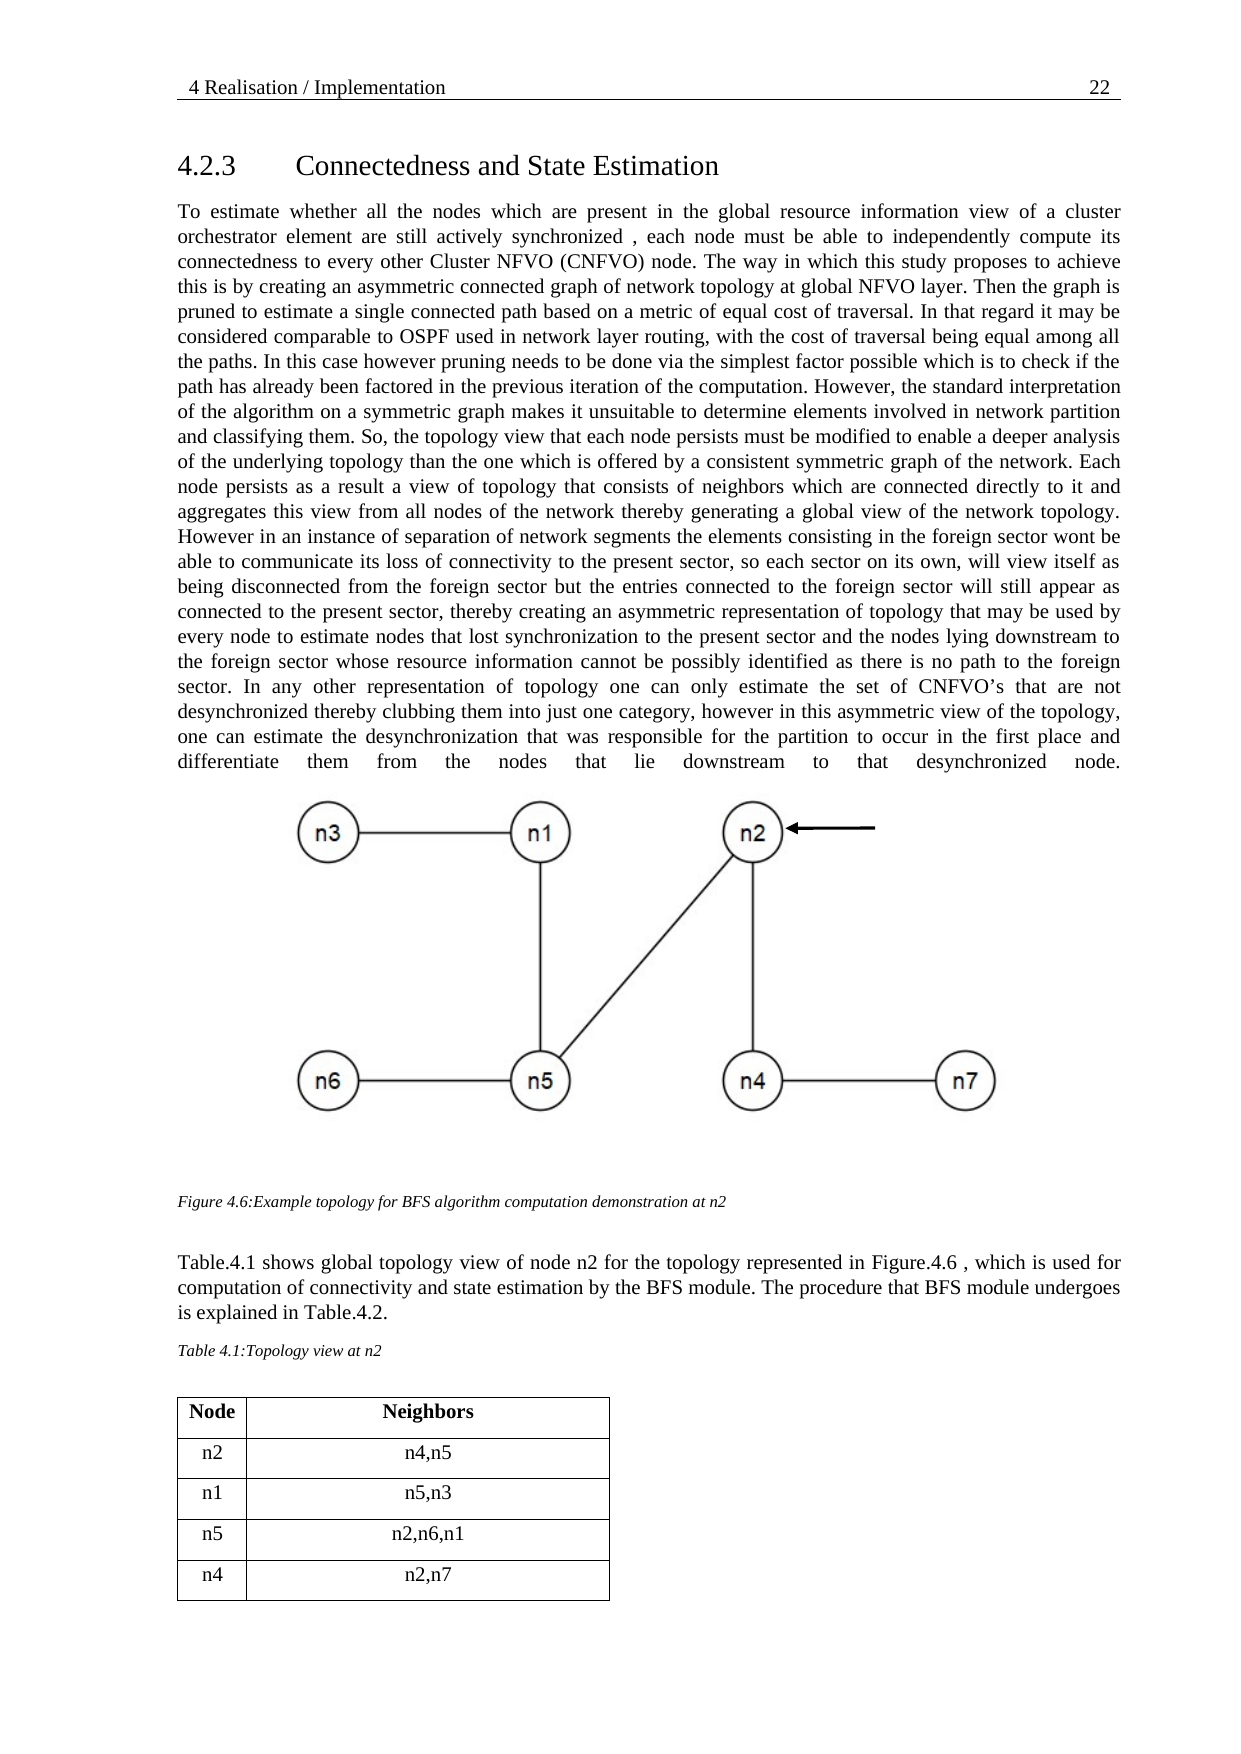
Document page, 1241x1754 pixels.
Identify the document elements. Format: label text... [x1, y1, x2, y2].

text Table.4.1 shows global topology view of node n2 for the topology represented in Figure.4.6 , which is used for computation of connectivity and state estimation by the BFS module. The procedure that BFS module undergoes is explained in Table.4.2. [177, 1249, 1122, 1324]
table_cell n2 [178, 1439, 246, 1478]
text To estimate whether all the nodes which are present in the global resource information view of a cluster orchestrator element are still actively synchronized , each node must be able to independently compute its connectedness to every other Cluster NFVO (CNFVO) node. The way in which this study proposes to achieve this is by creating an asymmetric connected graph of network topology at global NFVO layer. Then the graph is pruned to estimate a single connected path based on a metric of equal cost of traversal. In that regard it may be considered comparable to OSPF used in network layer routing, with the cost of traversal being equal among all the paths. In this case however pruning needs to be done via the simplest factor possible which is to check if the path has already been factored in the previous iteration of the computation. However, the standard interpretation of the algorithm on a symmetric graph makes it unsuitable to determine elements involved in network partition and classifying them. So, the topology view that each node persists must be modified to enable a deeper analysis of the underlying topology than the one which is offered by a consistent symmetric graph of the network. Each node persists as a result a view of topology that consists of neighbors which are connected directly to it and aggregates this view from all nodes of the network thereby generating a global view of the network topology. However in an instance of separation of network segments the elements consisting in the foreign sector wont be able to communicate its loss of connectivity to the present sector, so each sector on its own, will view itself as being disconnected from the foreign sector but the entries connected to the foreign sector will still appear as connected to the present sector, thereby creating an asymmetric representation of topology that may be used by every node to estimate nodes that lost synchronization to the present sector and the nodes lying downstream to the foreign sector whose resource information cannot be possibly identified as there is no path to the foreign sector. In any other representation of topology one can only estimate the set of CNFVO’s that are not desynchronized thereby clubbing them into just one category, however in this asymmetric view of the topology, one can estimate the desynchronization that was responsible for the partition to occur in the first place and differentiate them from the nodes that lie downstream to that desynchronized node. [177, 198, 1122, 1175]
table_cell n4,n5 [247, 1439, 609, 1478]
table_cell n2,n6,n1 [247, 1520, 609, 1559]
subtitle Connectedness and State Estimation [177, 148, 1122, 181]
table_header Node [178, 1398, 246, 1438]
table_cell n5,n3 [247, 1479, 609, 1519]
table_header Neighbors [247, 1398, 609, 1438]
table_cell n1 [178, 1479, 246, 1519]
text Table 4.1:Topology view at n2 [177, 1340, 1122, 1359]
text Figure 4.6:Example topology for BFS algorithm computation demonstration at n2 [177, 1192, 1122, 1211]
table_cell n2,n7 [247, 1561, 609, 1600]
table_cell n5 [178, 1520, 246, 1559]
table_cell n4 [178, 1561, 246, 1600]
